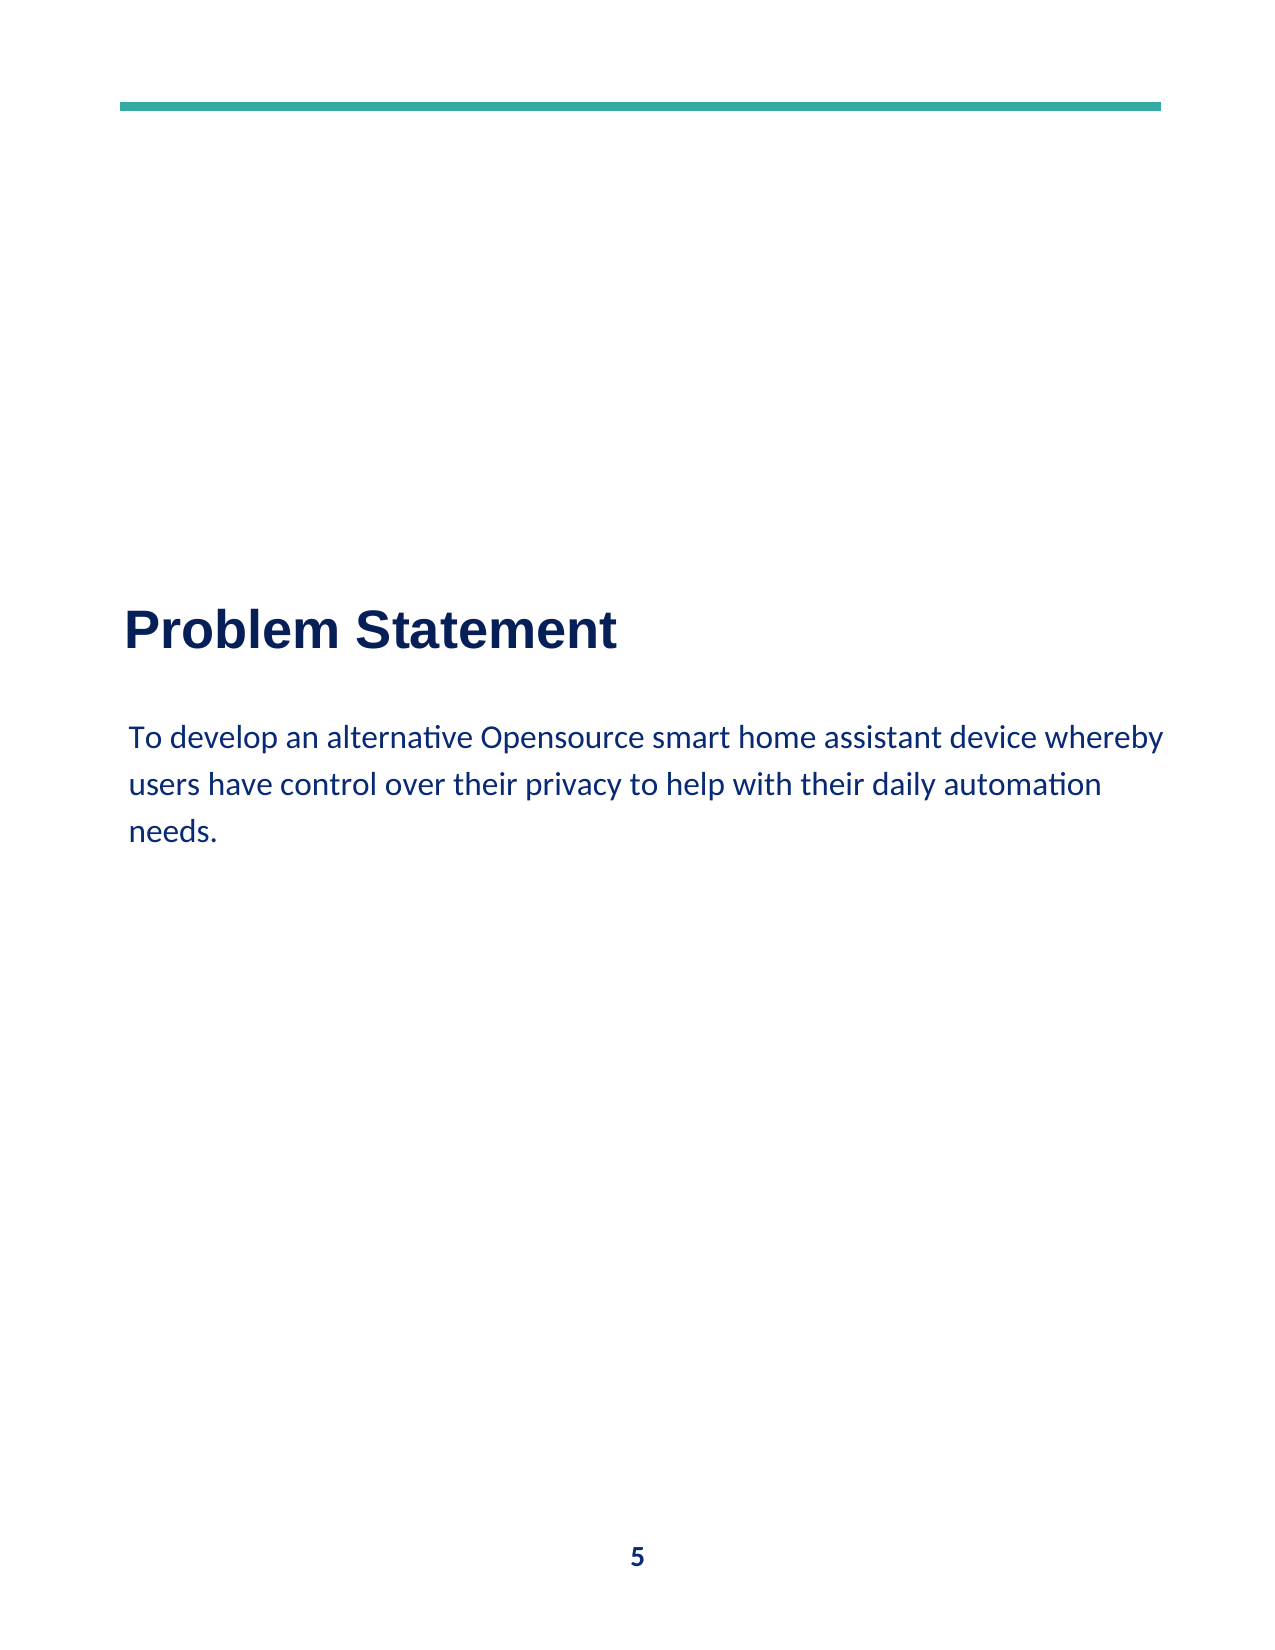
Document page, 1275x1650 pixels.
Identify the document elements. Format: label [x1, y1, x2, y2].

table_cell [124, 152, 1166, 1045]
